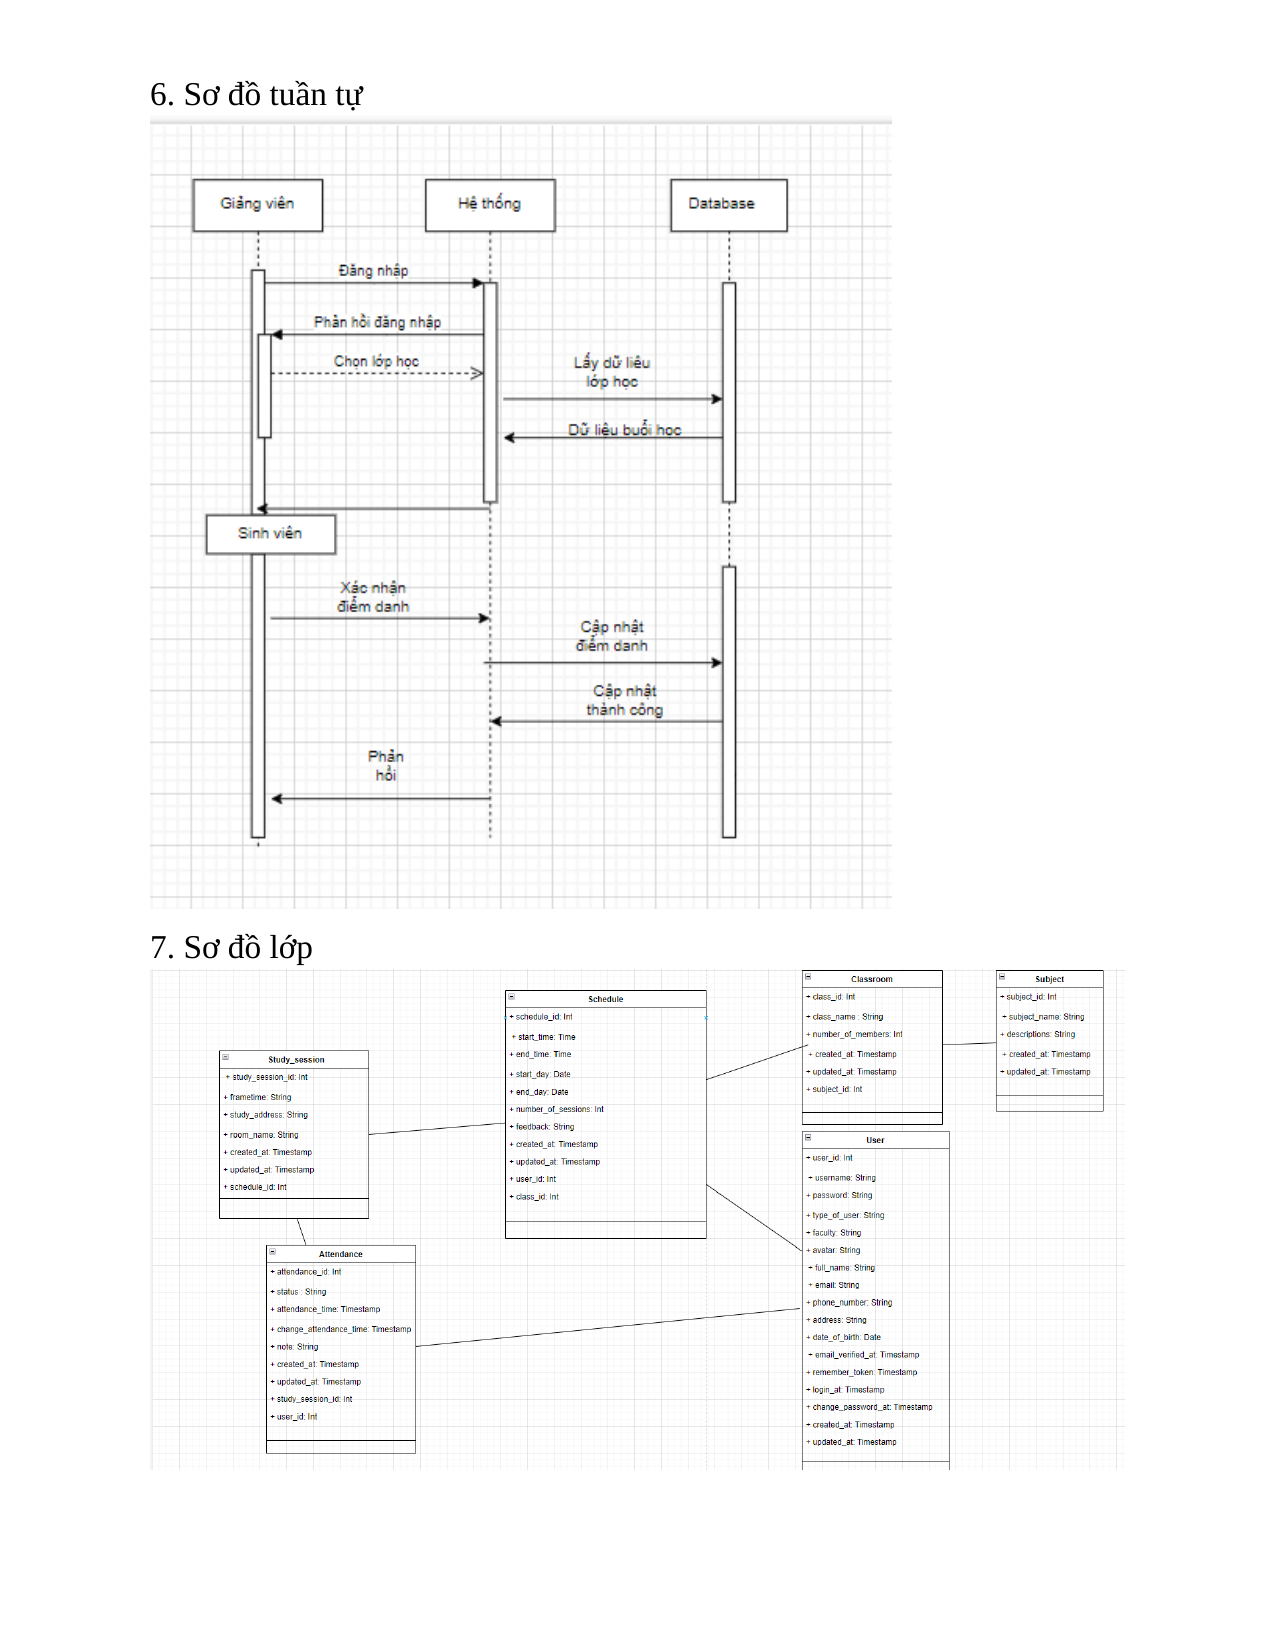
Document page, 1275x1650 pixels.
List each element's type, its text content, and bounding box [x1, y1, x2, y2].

subtitle 6. Sơ đồ tuần tự [150, 74, 1125, 112]
picture [150, 969, 1125, 1470]
picture [150, 115, 893, 909]
subtitle 7. Sơ đồ lớp [150, 928, 1125, 966]
